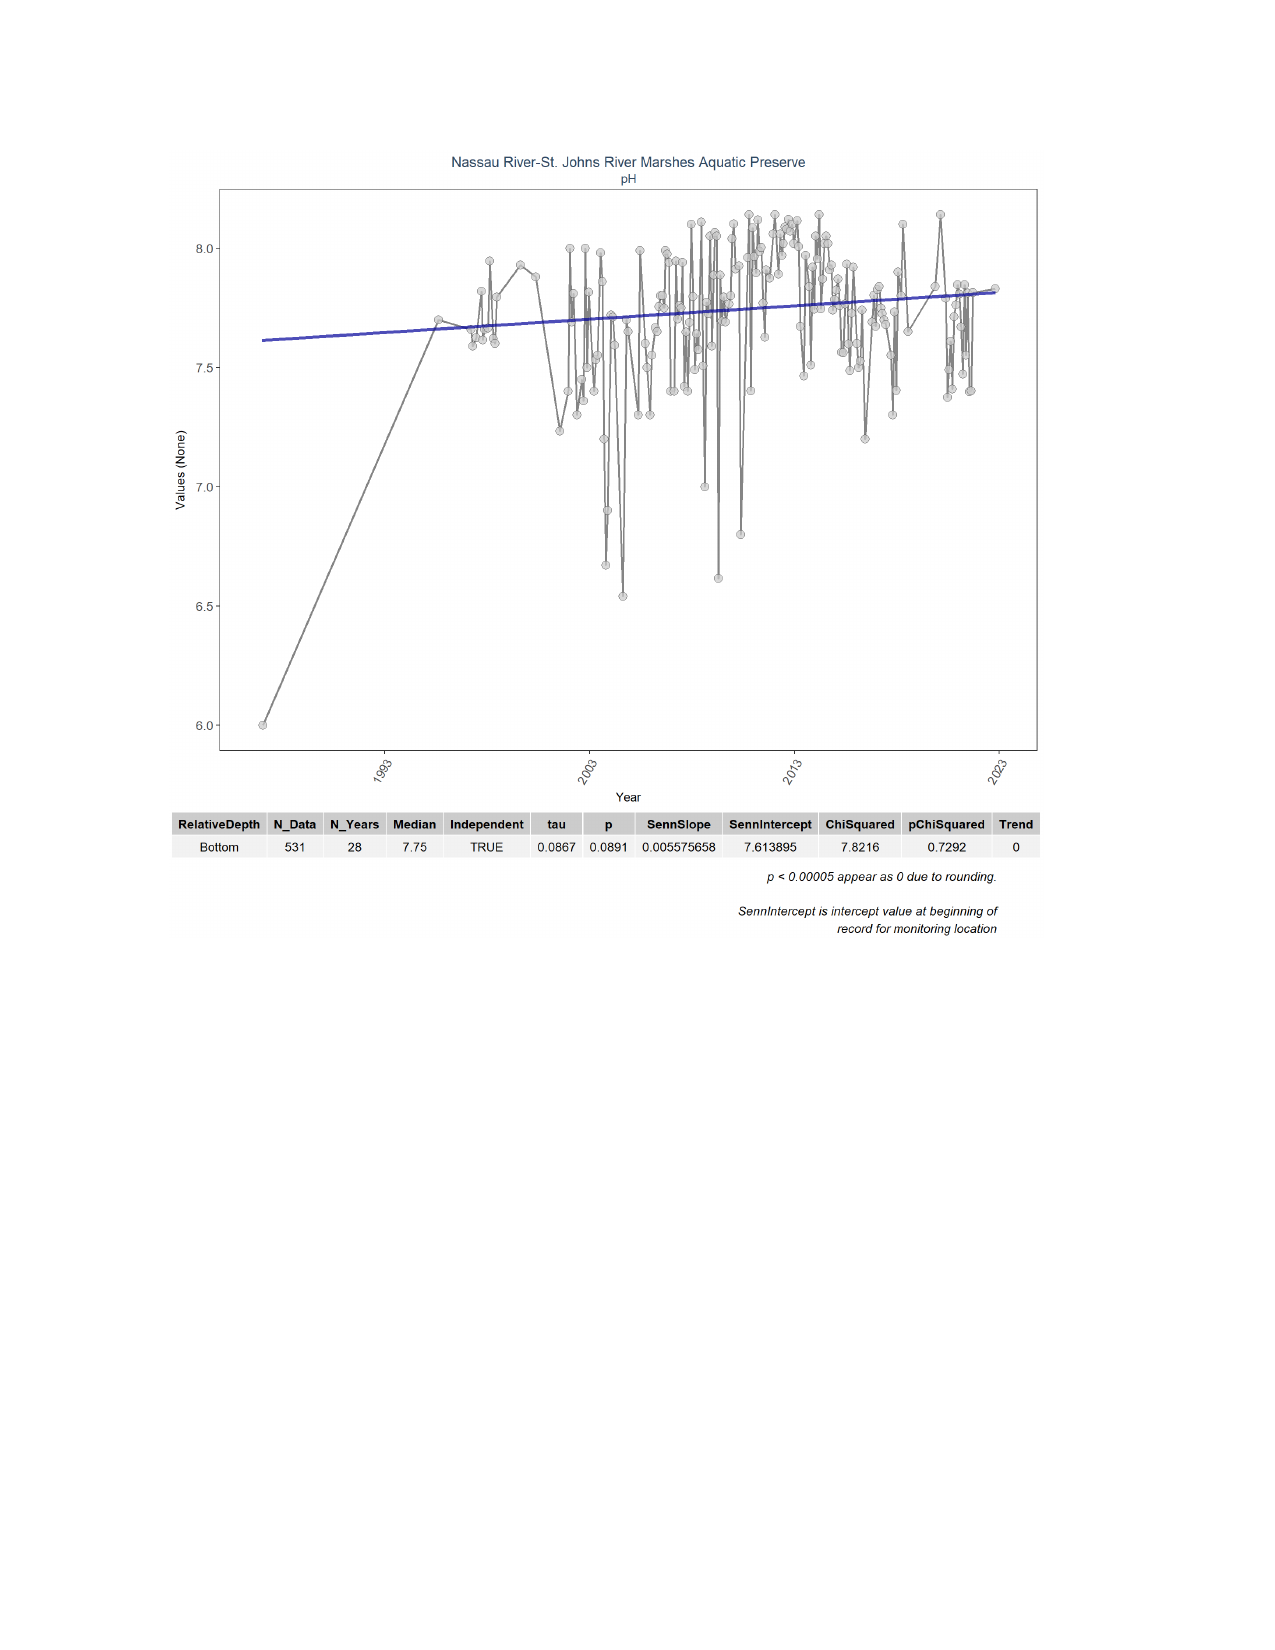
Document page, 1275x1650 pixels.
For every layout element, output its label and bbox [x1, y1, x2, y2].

picture [168, 150, 1044, 938]
